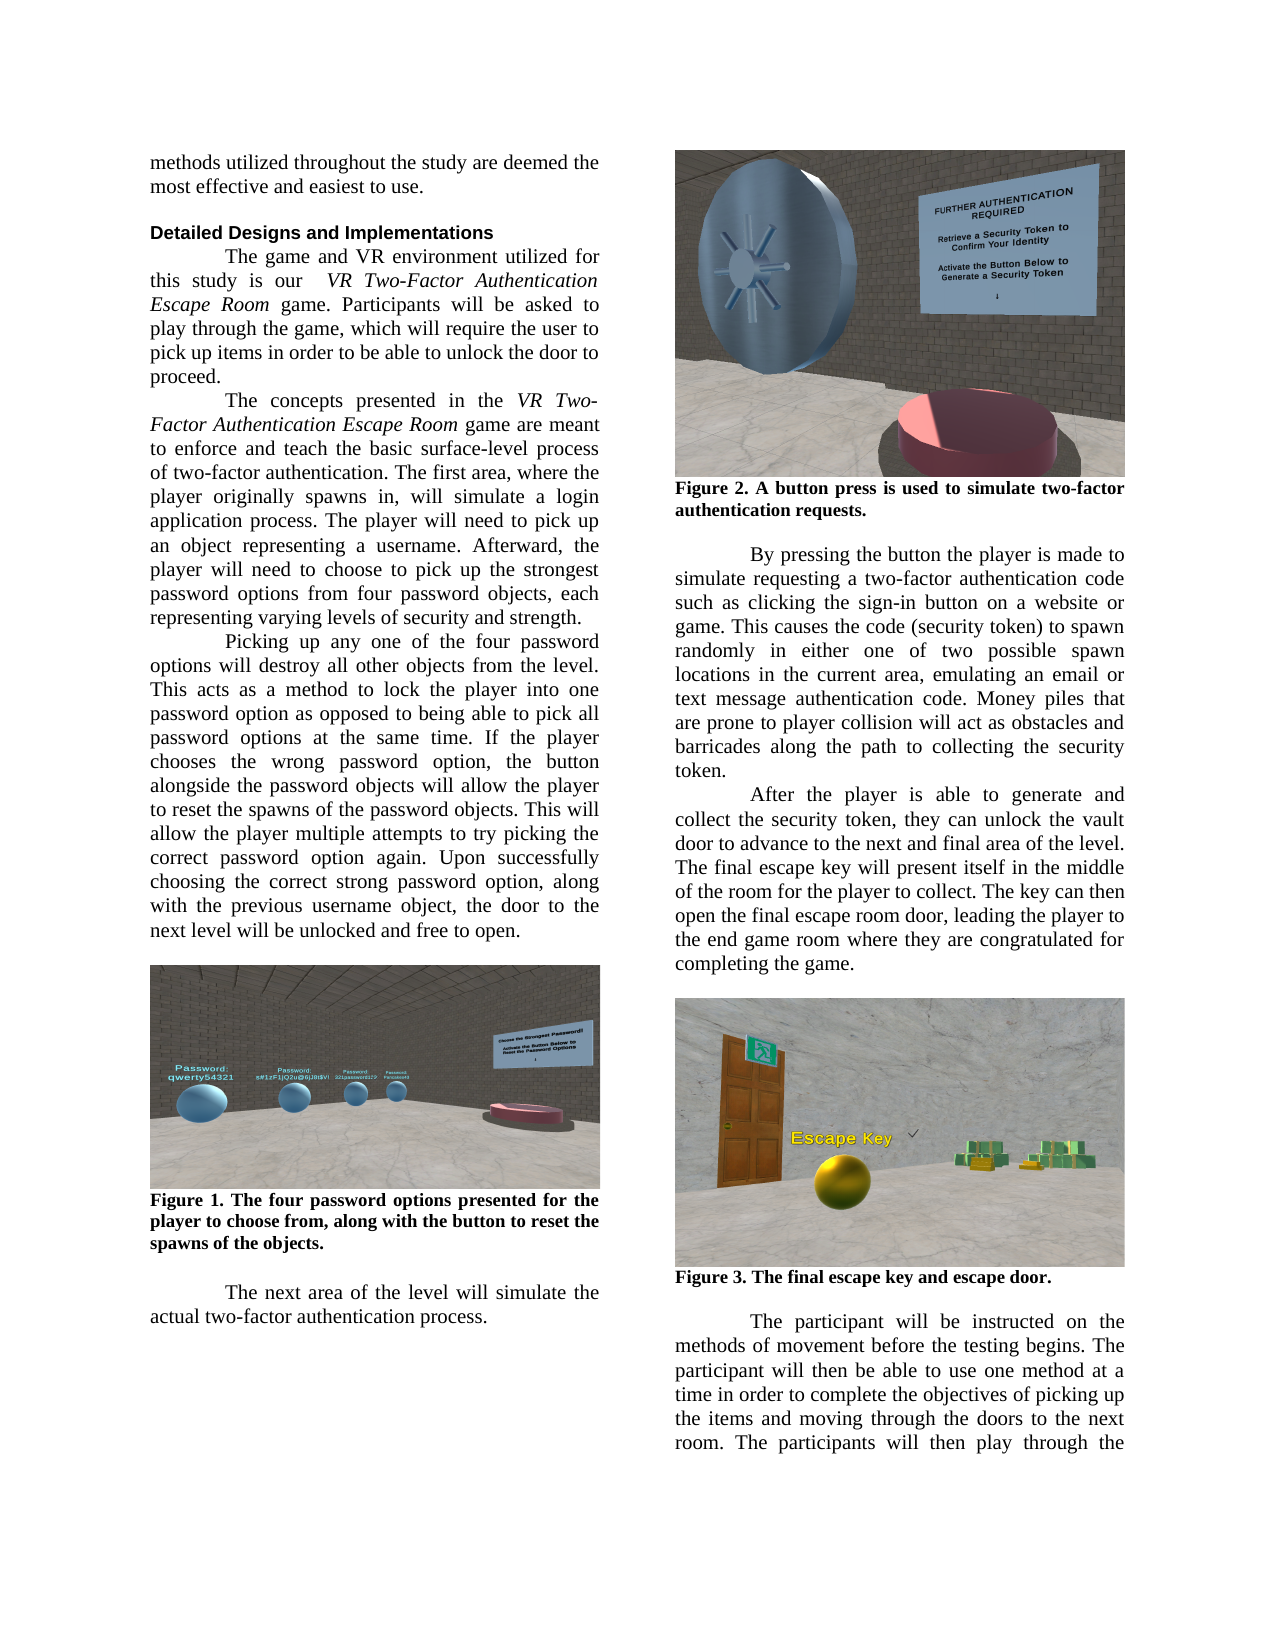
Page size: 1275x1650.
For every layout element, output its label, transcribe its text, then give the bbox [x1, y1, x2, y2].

picture [675, 998, 1125, 1267]
picture [150, 965, 600, 1189]
text Figure 1. The four password options presented for the player to choose from, along with the button to reset the spawns of the objects. [150, 1189, 600, 1253]
text Figure 3. The final escape key and escape door. [675, 1267, 1125, 1288]
text The concepts presented in the VR Two-Factor Authentication Escape Room game are meant to enforce and teach the basic surface-level process of two-factor authentication. The first area, where the player originally spawns in, will simulate a login application process. The player will need to pick up an object representing a username. Afterward, the player will need to choose to pick up the strongest password options from four password objects, each representing varying levels of security and strength. [150, 388, 600, 629]
text The game and VR environment utilized for this study is our VR Two-Factor Authentication Escape Room game. Participants will be asked to play through the game, which will require the user to pick up items in order to be able to unlock the door to proceed. [150, 244, 600, 388]
text Detailed Designs and Implementations [150, 222, 600, 244]
text By pressing the button the player is made to simulate requesting a two-factor authentication code such as clicking the sign-in button on a website or game. This causes the code (security token) to spawn randomly in either one of two possible spawn locations in the current area, emulating an email or text message authentication code. Money piles that are prone to player collision will act as obstacles and barricades along the path to collecting the security token. [675, 542, 1125, 782]
text After the player is able to generate and collect the security token, they can unlock the vault door to advance to the next and final area of the level. The final escape key will present itself in the middle of the room for the player to collect. The key can then open the final escape room door, leading the player to the end game room where they are congratulated for completing the game. [675, 782, 1125, 975]
text The next area of the level will simulate the actual two-factor authentication process. [150, 1279, 600, 1328]
picture [675, 150, 1125, 477]
text Picking up any one of the four password options will destroy all other objects from the level. This acts as a method to lock the player into one password option as opposed to being able to pick all password options at the same time. If the player chooses the wrong password option, the button alongside the password objects will allow the player to reset the spawns of the password objects. This will allow the player multiple attempts to try picking the correct password option again. Upon successfully choosing the correct strong password option, along with the previous username object, the door to the next level will be unlocked and free to open. [150, 629, 600, 942]
text Figure 2. A button press is used to simulate two-factor authentication requests. [675, 477, 1125, 520]
